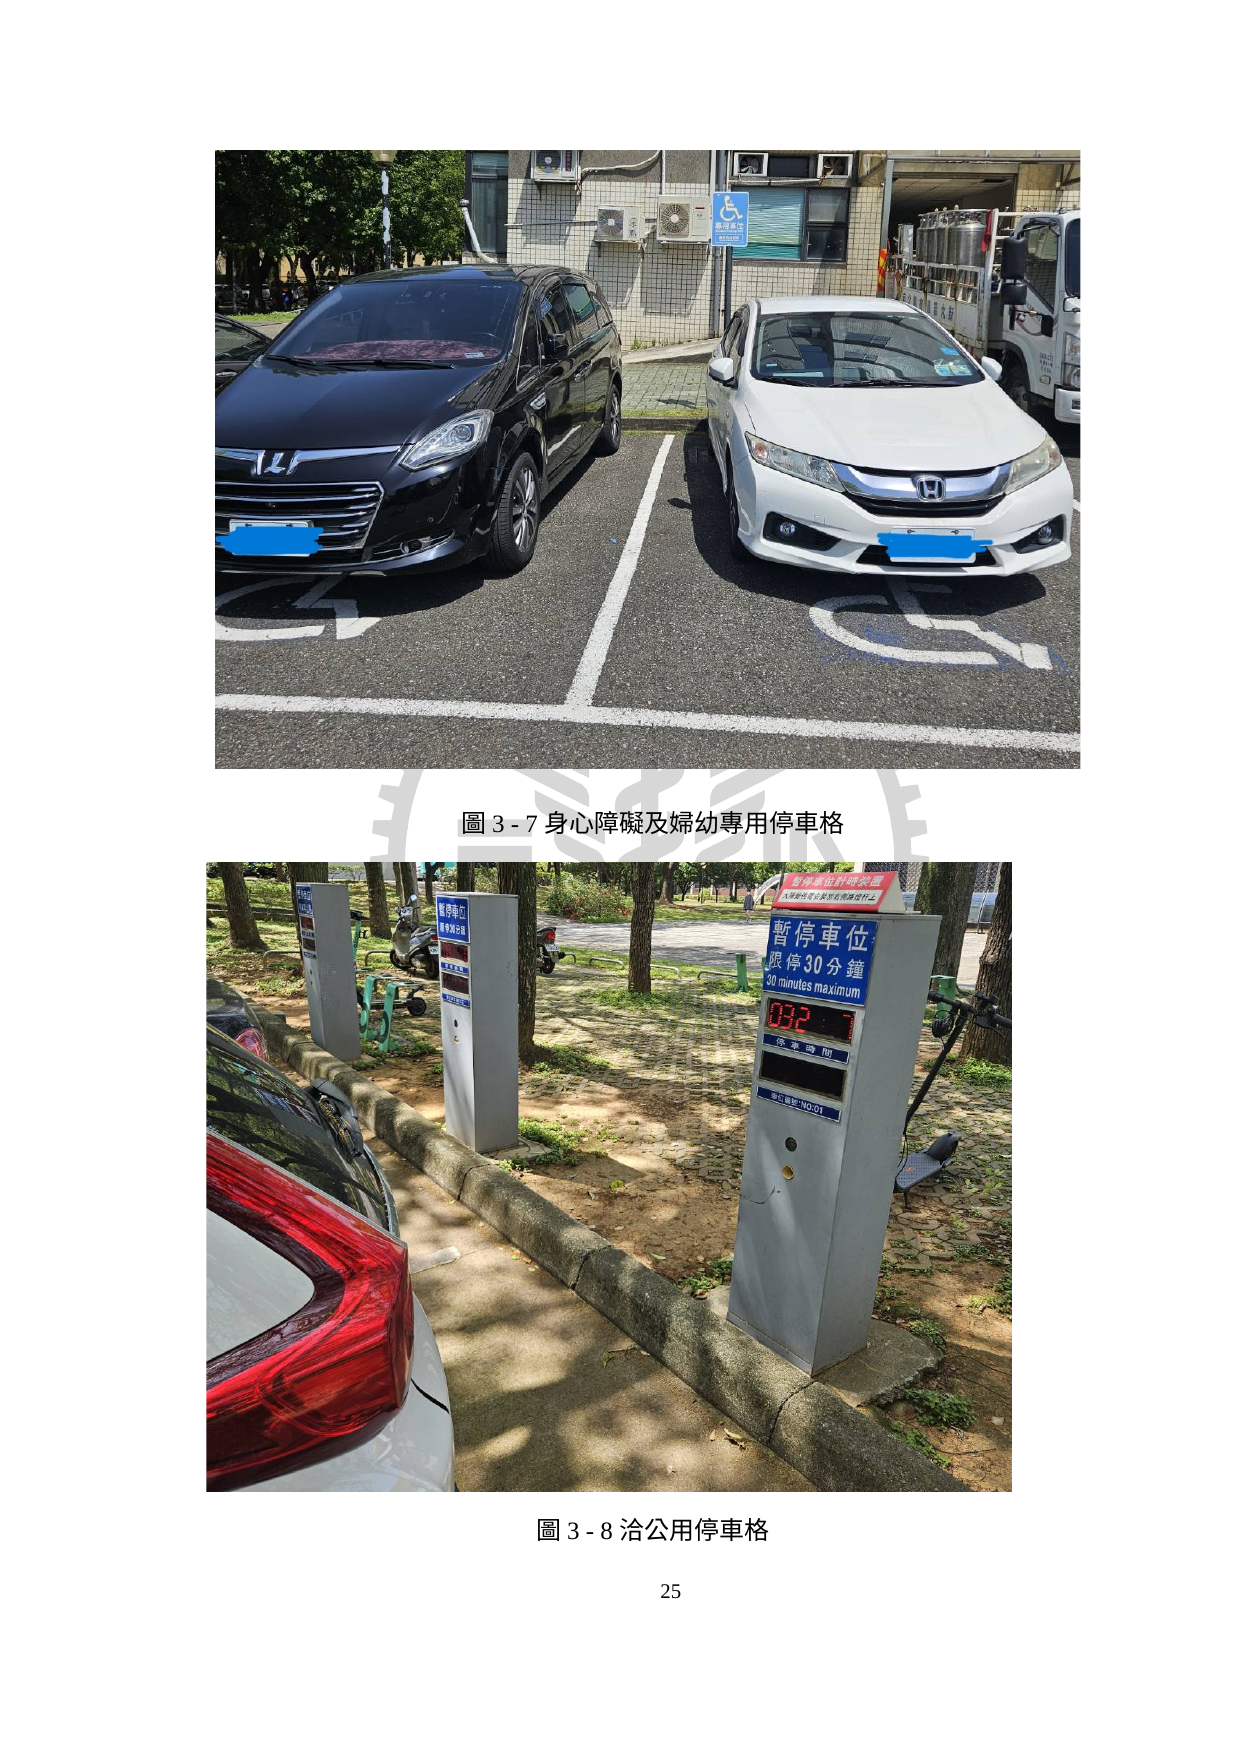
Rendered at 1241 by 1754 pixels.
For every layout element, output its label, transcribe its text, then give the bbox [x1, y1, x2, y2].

picture [206, 862, 1012, 1492]
picture [215, 150, 1081, 769]
text 圖 3 - 8 洽公用停車格 [187, 1510, 1097, 1547]
text 圖 3 - 7 身心障礙及婦幼專用停車格 [187, 802, 1097, 840]
